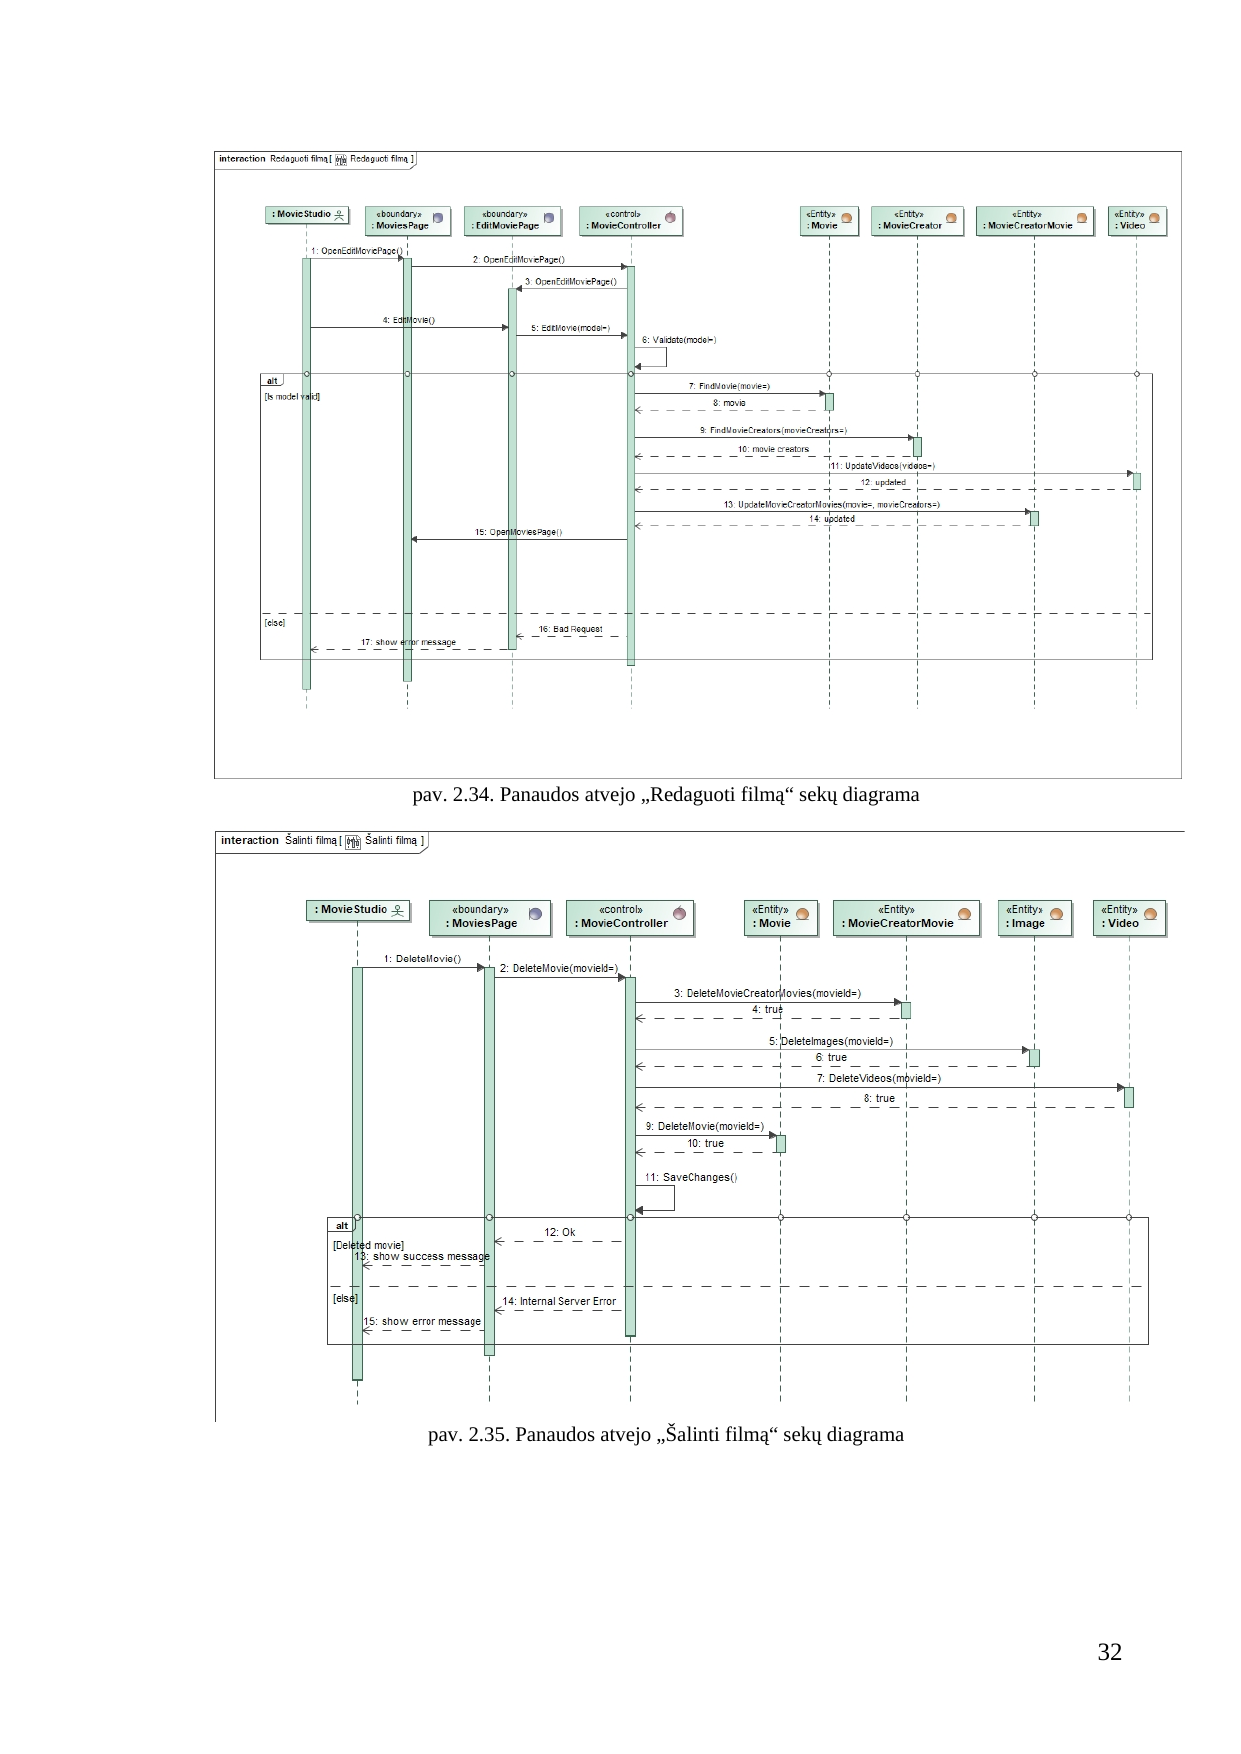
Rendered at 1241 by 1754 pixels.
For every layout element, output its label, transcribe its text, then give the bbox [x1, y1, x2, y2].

picture [210, 147, 1185, 782]
picture [210, 826, 1185, 1422]
